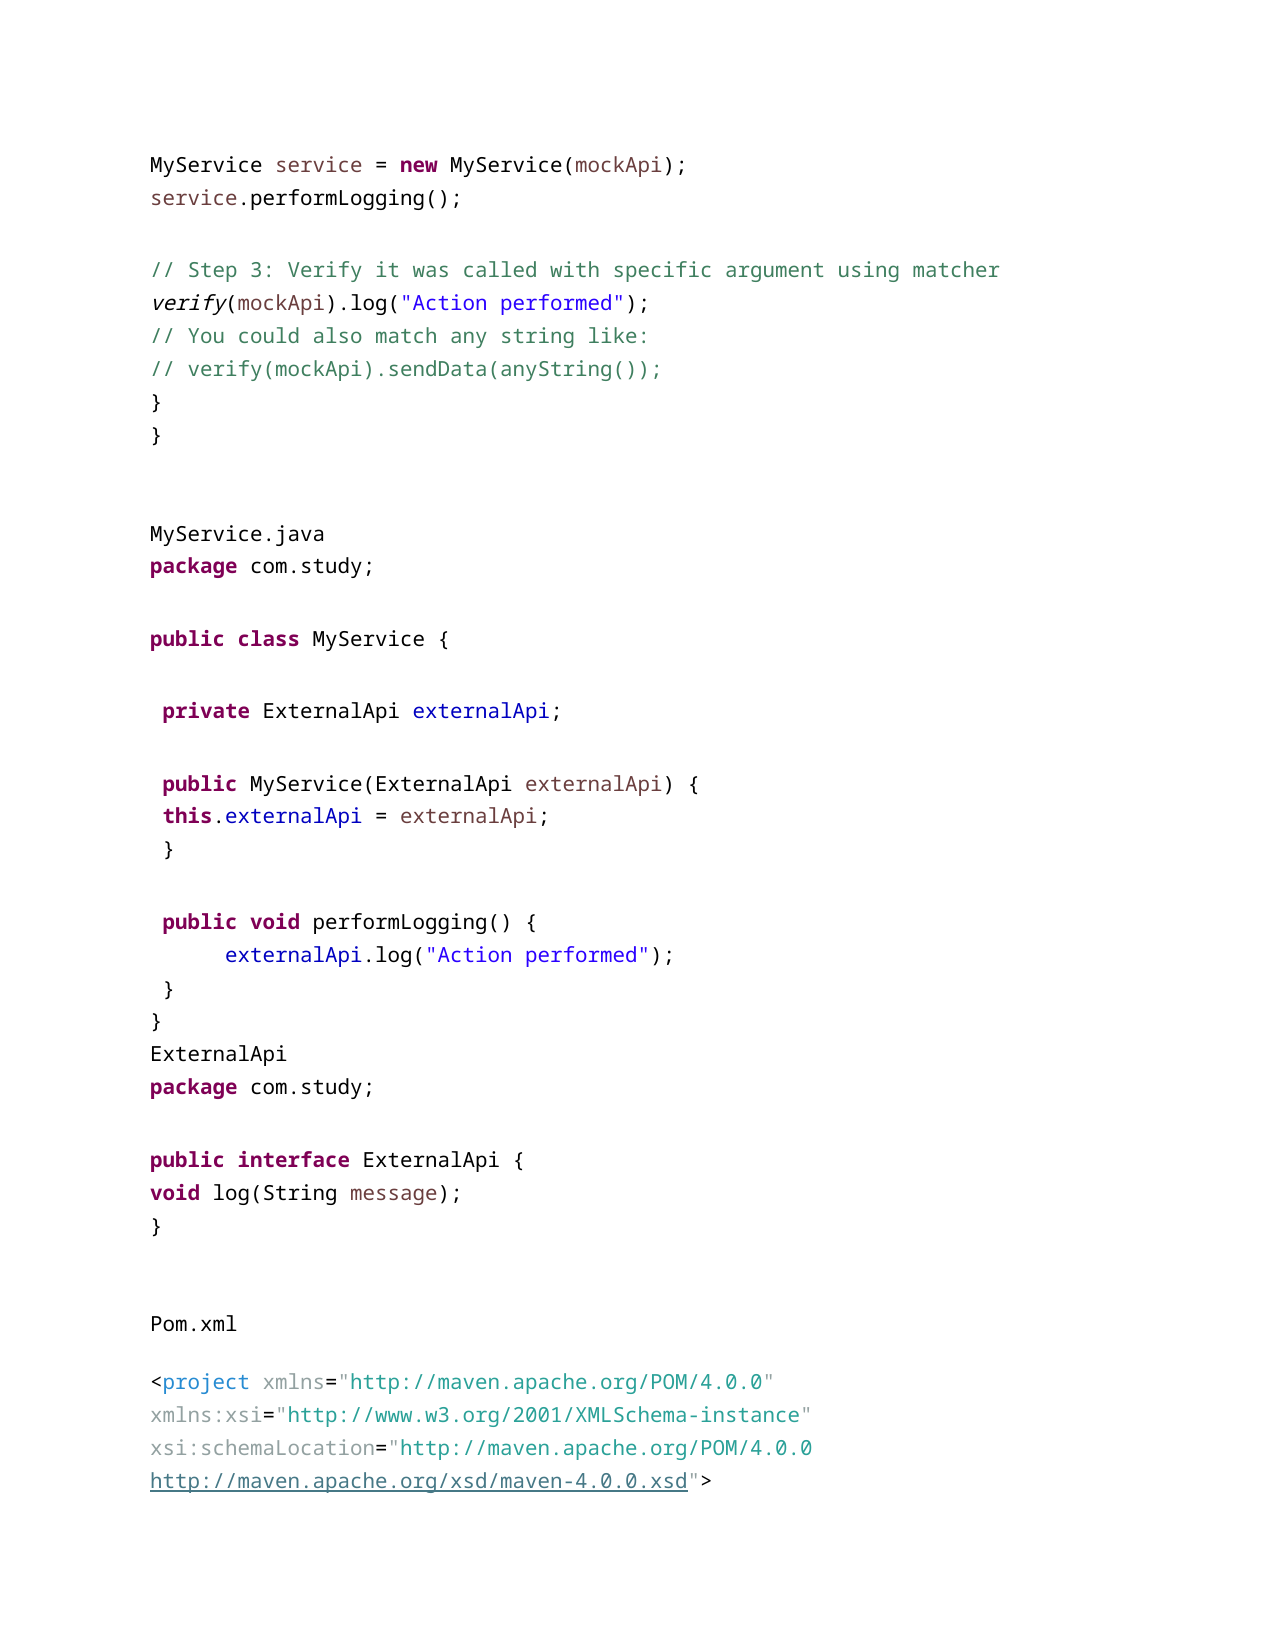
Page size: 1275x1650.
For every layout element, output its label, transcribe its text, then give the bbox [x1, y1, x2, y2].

text this.externalApi = externalApi; [150, 802, 1125, 830]
text // Step 3: Verify it was called with specific argument using matcher [150, 255, 1125, 284]
text public void performLogging() { [150, 907, 1125, 935]
text http://maven.apache.org/xsd/maven-4.0.0.xsd"> [150, 1466, 1125, 1494]
text service.performLogging(); [150, 183, 1125, 211]
text } [150, 834, 1125, 863]
text package com.study; [150, 1072, 1125, 1101]
text xsi:schemaLocation="http://maven.apache.org/POM/4.0.0 [150, 1433, 1125, 1462]
text public class MyService { [150, 624, 1125, 652]
text <project xmlns="http://maven.apache.org/POM/4.0.0" [150, 1367, 1125, 1396]
text xmlns:xsi="http://www.w3.org/2001/XMLSchema-instance" [150, 1400, 1125, 1429]
text } [150, 974, 1125, 1002]
text } [150, 1007, 1125, 1035]
text // verify(mockApi).sendData(anyString()); [150, 354, 1125, 382]
text Pom.xml [150, 1309, 1125, 1338]
text MyService service = new MyService(mockApi); [150, 150, 1125, 178]
text // You could also match any string like: [150, 321, 1125, 349]
text } [150, 387, 1125, 415]
text public interface ExternalApi { [150, 1145, 1125, 1173]
text externalApi.log("Action performed"); [150, 940, 1125, 968]
text package com.study; [150, 552, 1125, 580]
text MyService.java [150, 519, 1125, 547]
text ExternalApi [150, 1039, 1125, 1068]
text } [150, 1211, 1125, 1239]
text private ExternalApi externalApi; [150, 696, 1125, 725]
text public MyService(ExternalApi externalApi) { [150, 769, 1125, 797]
text void log(String message); [150, 1178, 1125, 1206]
text } [150, 420, 1125, 448]
text verify(mockApi).log("Action performed"); [150, 288, 1125, 317]
